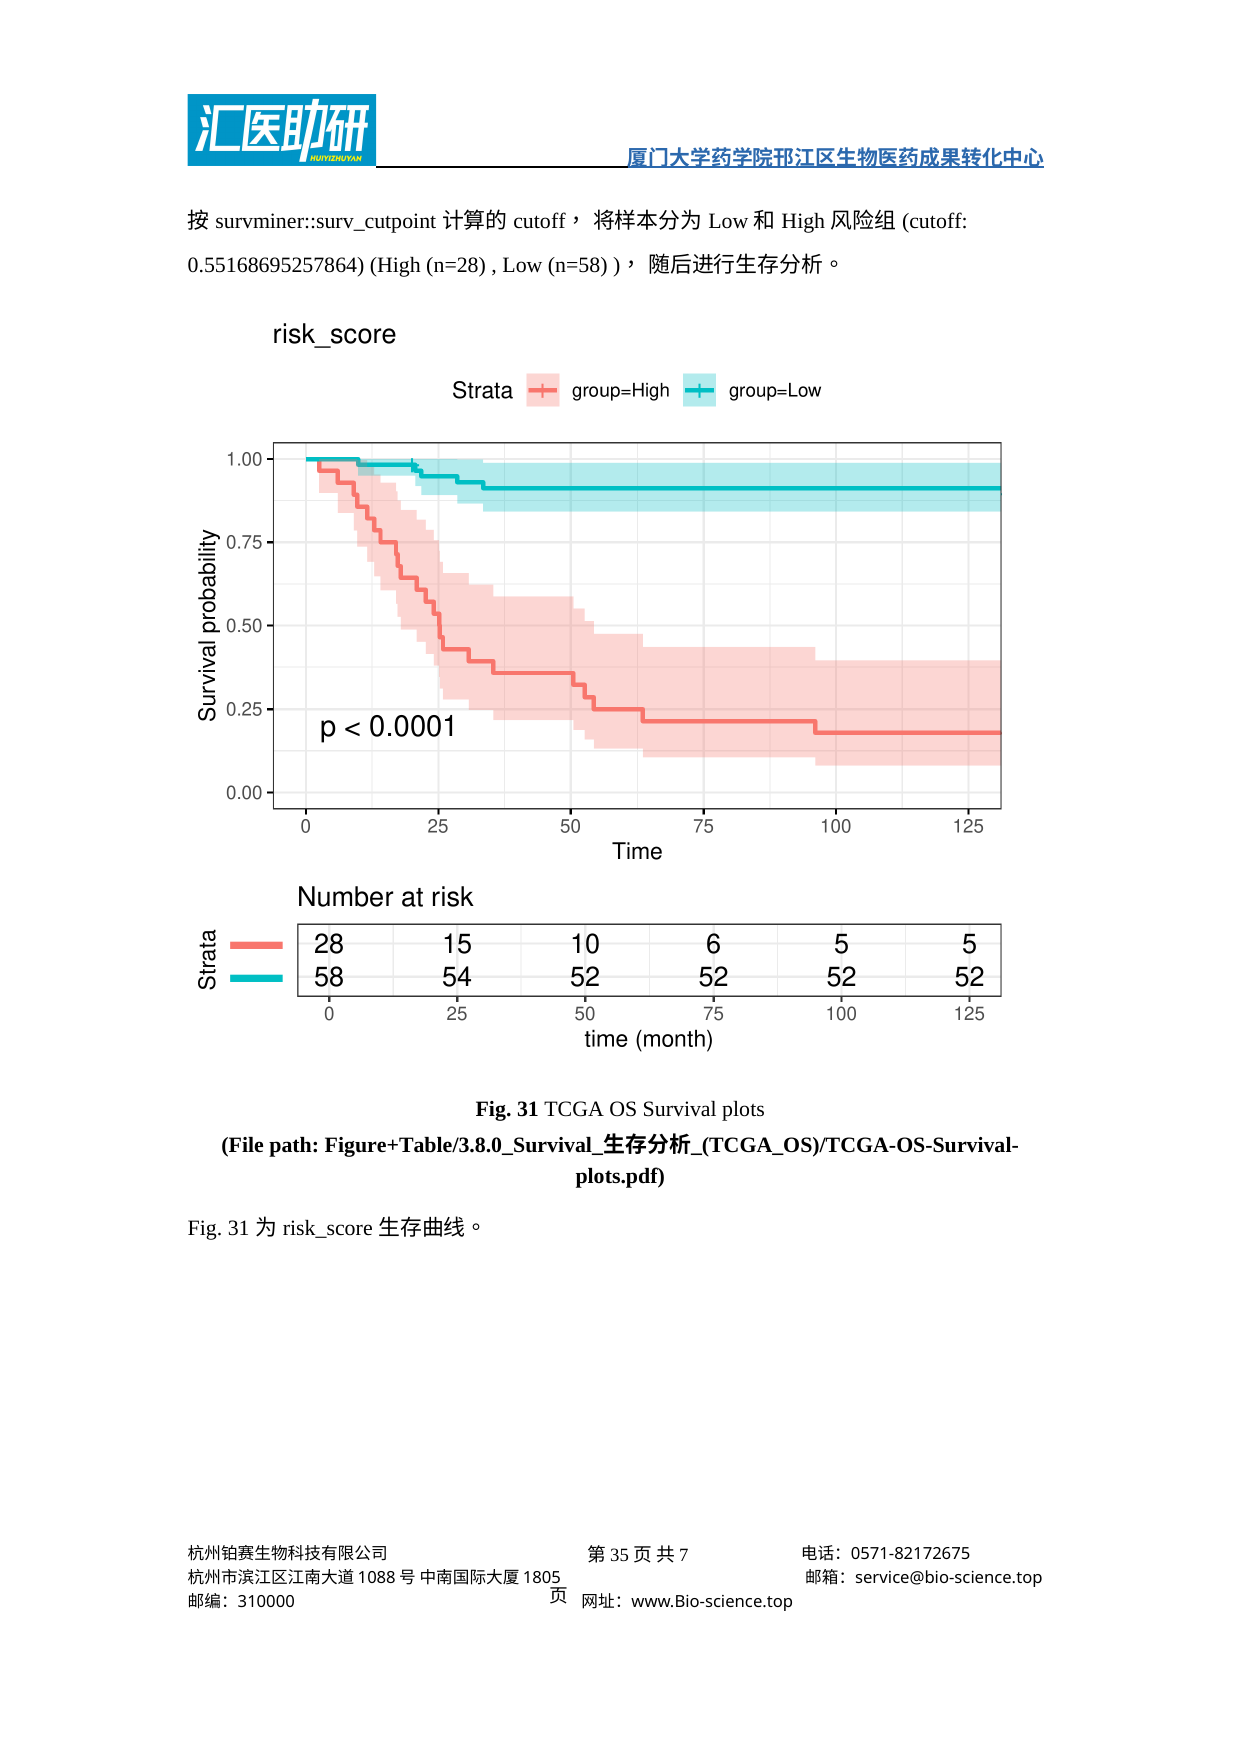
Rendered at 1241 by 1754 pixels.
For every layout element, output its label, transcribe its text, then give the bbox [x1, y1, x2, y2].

picture [327, 106, 368, 150]
text 按 survminer::surv_cutpoint 计算的 cutoff， 将样本分为 Low 和 High 风险组 (cutoff: 0.55168695257864) (High (n=28) , Low (n=58) )， 随后进行生存分析。 [187, 205, 1053, 279]
text Fig. 31 TCGA OS Survival plots [187, 1096, 1053, 1121]
text Fig. 31 为 risk_score 生存曲线。 [187, 1212, 1053, 1242]
picture [282, 99, 327, 161]
text (File path: Figure+Table/3.8.0_Survival_生存分析_(TCGA_OS)/TCGA-OS-Survival-plots.pdf) [187, 1129, 1053, 1189]
picture [210, 106, 243, 150]
picture [204, 106, 210, 114]
picture [243, 106, 284, 150]
picture [196, 131, 208, 150]
picture [201, 118, 208, 127]
picture [187, 312, 1013, 1063]
